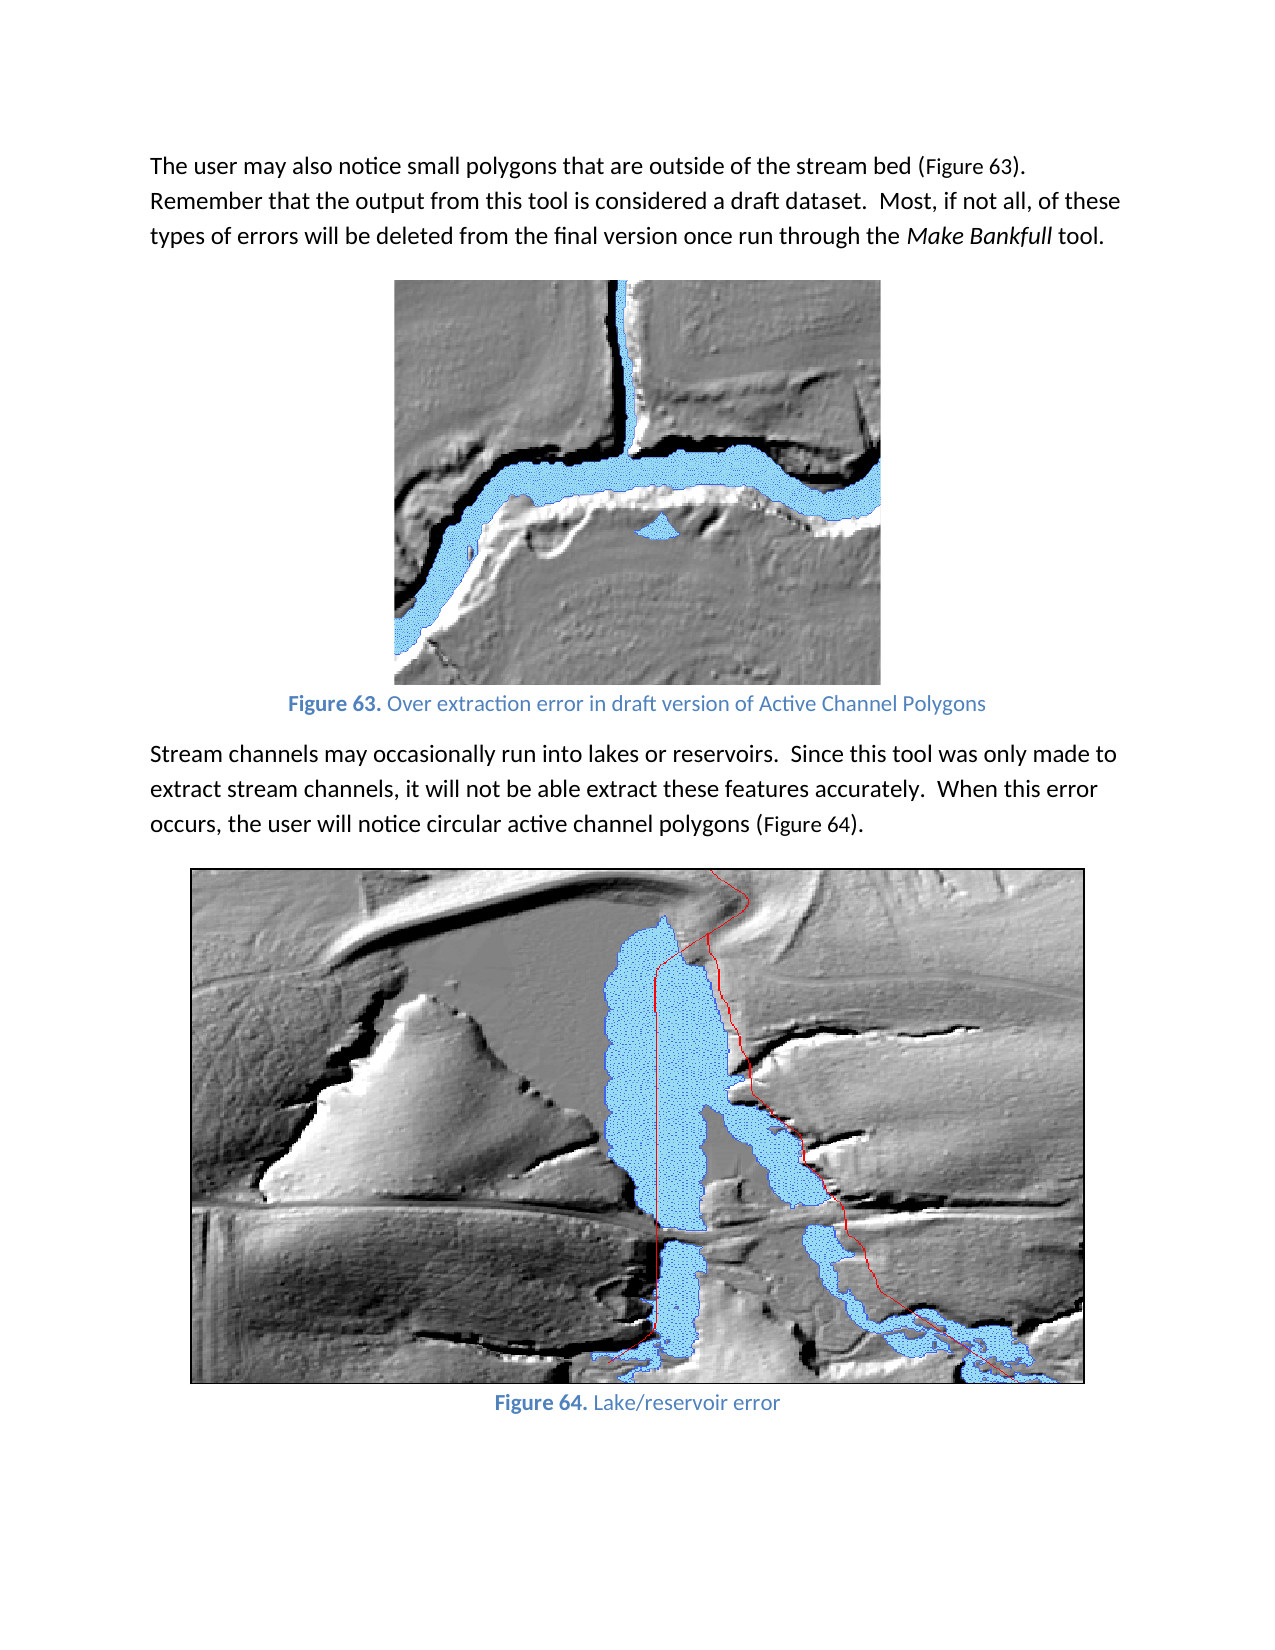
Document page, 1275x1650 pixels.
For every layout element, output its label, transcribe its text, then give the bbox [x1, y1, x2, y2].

picture [394, 280, 881, 685]
text The user may also notice small polygons that are outside of the stream bed (Figure 63). Remember that the output from this tool is considered a draft dataset. Most, if not all, of these types of errors will be deleted from the final version once run through the Make Bankfull tool. [150, 150, 1125, 251]
text Stream channels may occasionally run into lakes or reservoirs. Since this tool was only made to extract stream channels, it will not be able extract these features accurately. When this error occurs, the user will notice circular active channel polygons (Figure 64). [150, 738, 1125, 838]
picture [192, 870, 1083, 1383]
